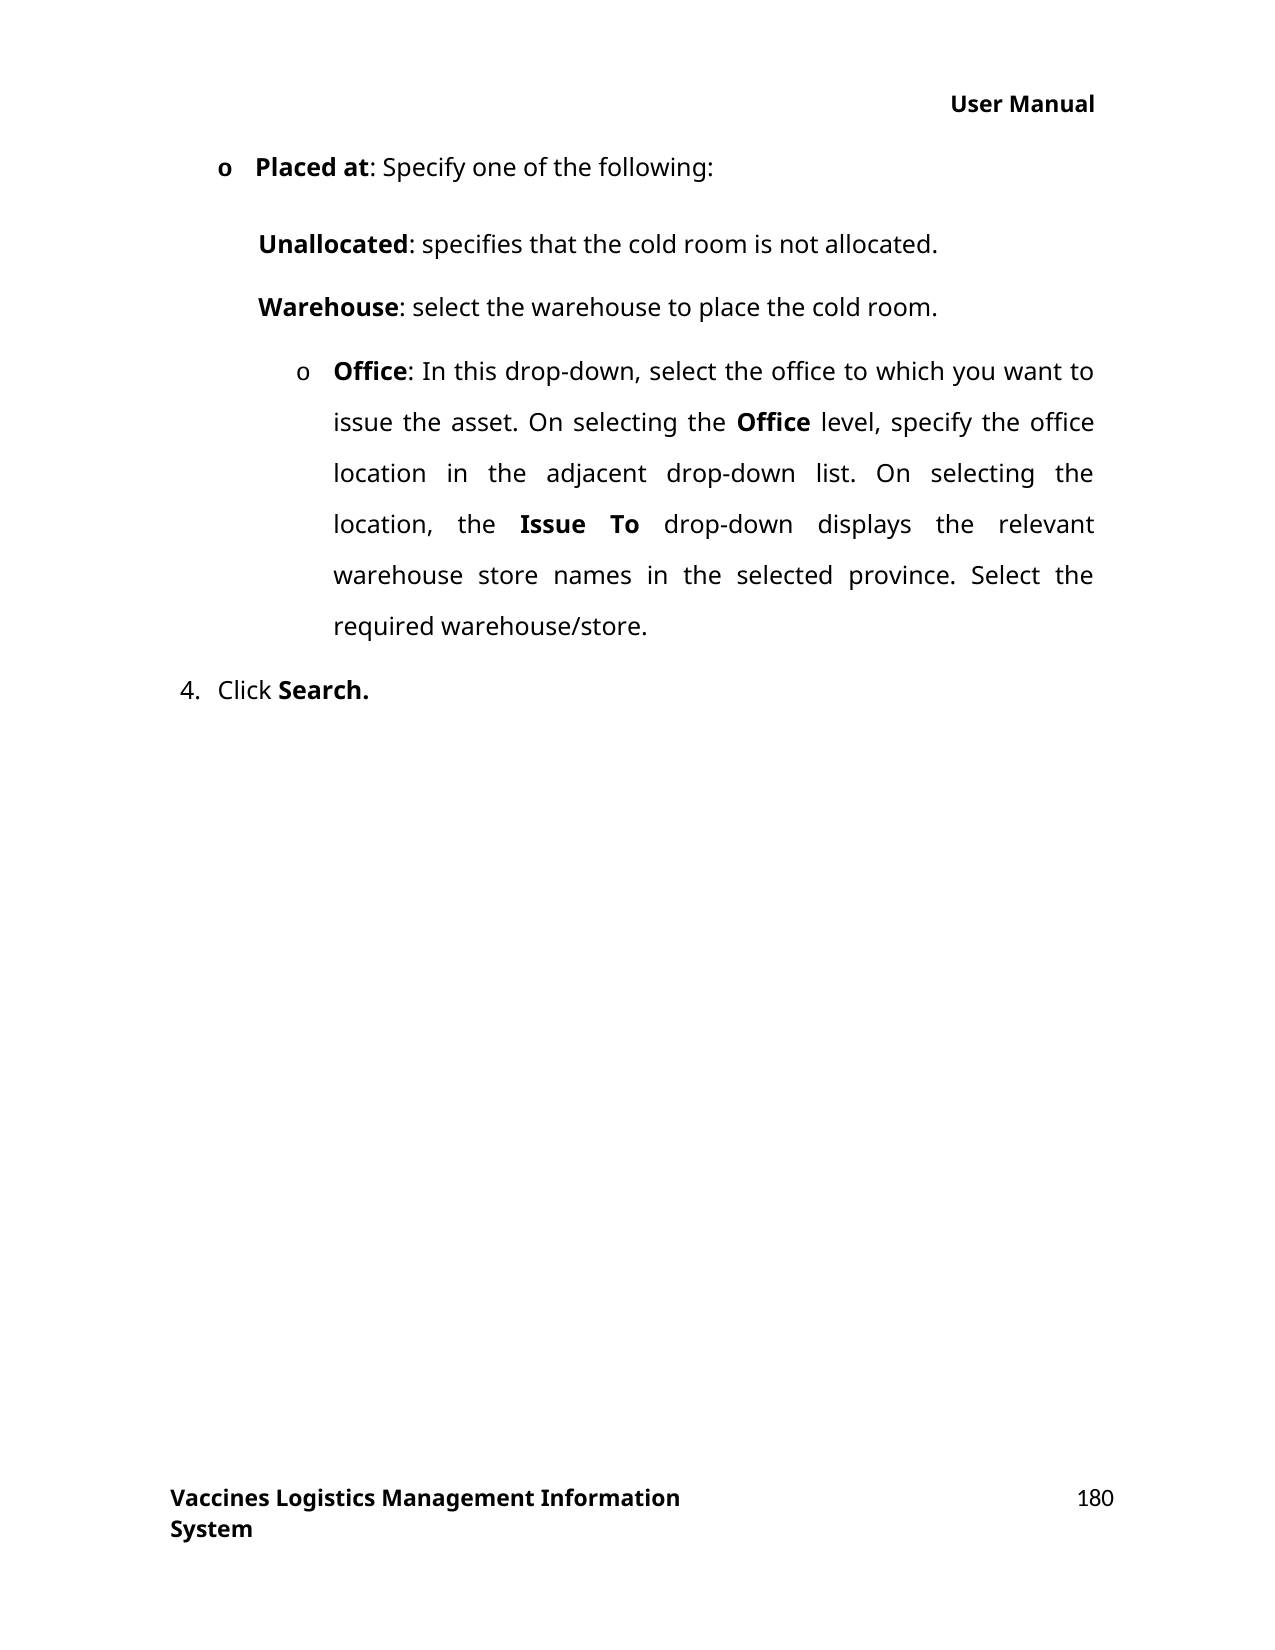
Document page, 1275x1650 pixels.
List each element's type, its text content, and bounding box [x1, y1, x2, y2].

list Office: In this drop-down, select the office to which you want to issue the asset. On selecting the Office level, specify the office location in the adjacent drop-down list. On selecting the location, the Issue To drop-down displays the relevant warehouse store names in the selected province. Select the required warehouse/store. [296, 353, 1095, 643]
list Placed at: Specify one of the following: [217, 150, 1095, 184]
list Click Search. [180, 672, 1125, 706]
list Warehouse: select the warehouse to place the cold room. [258, 290, 1095, 324]
list Unallocated: specifies that the cold room is not allocated. [258, 226, 1095, 260]
